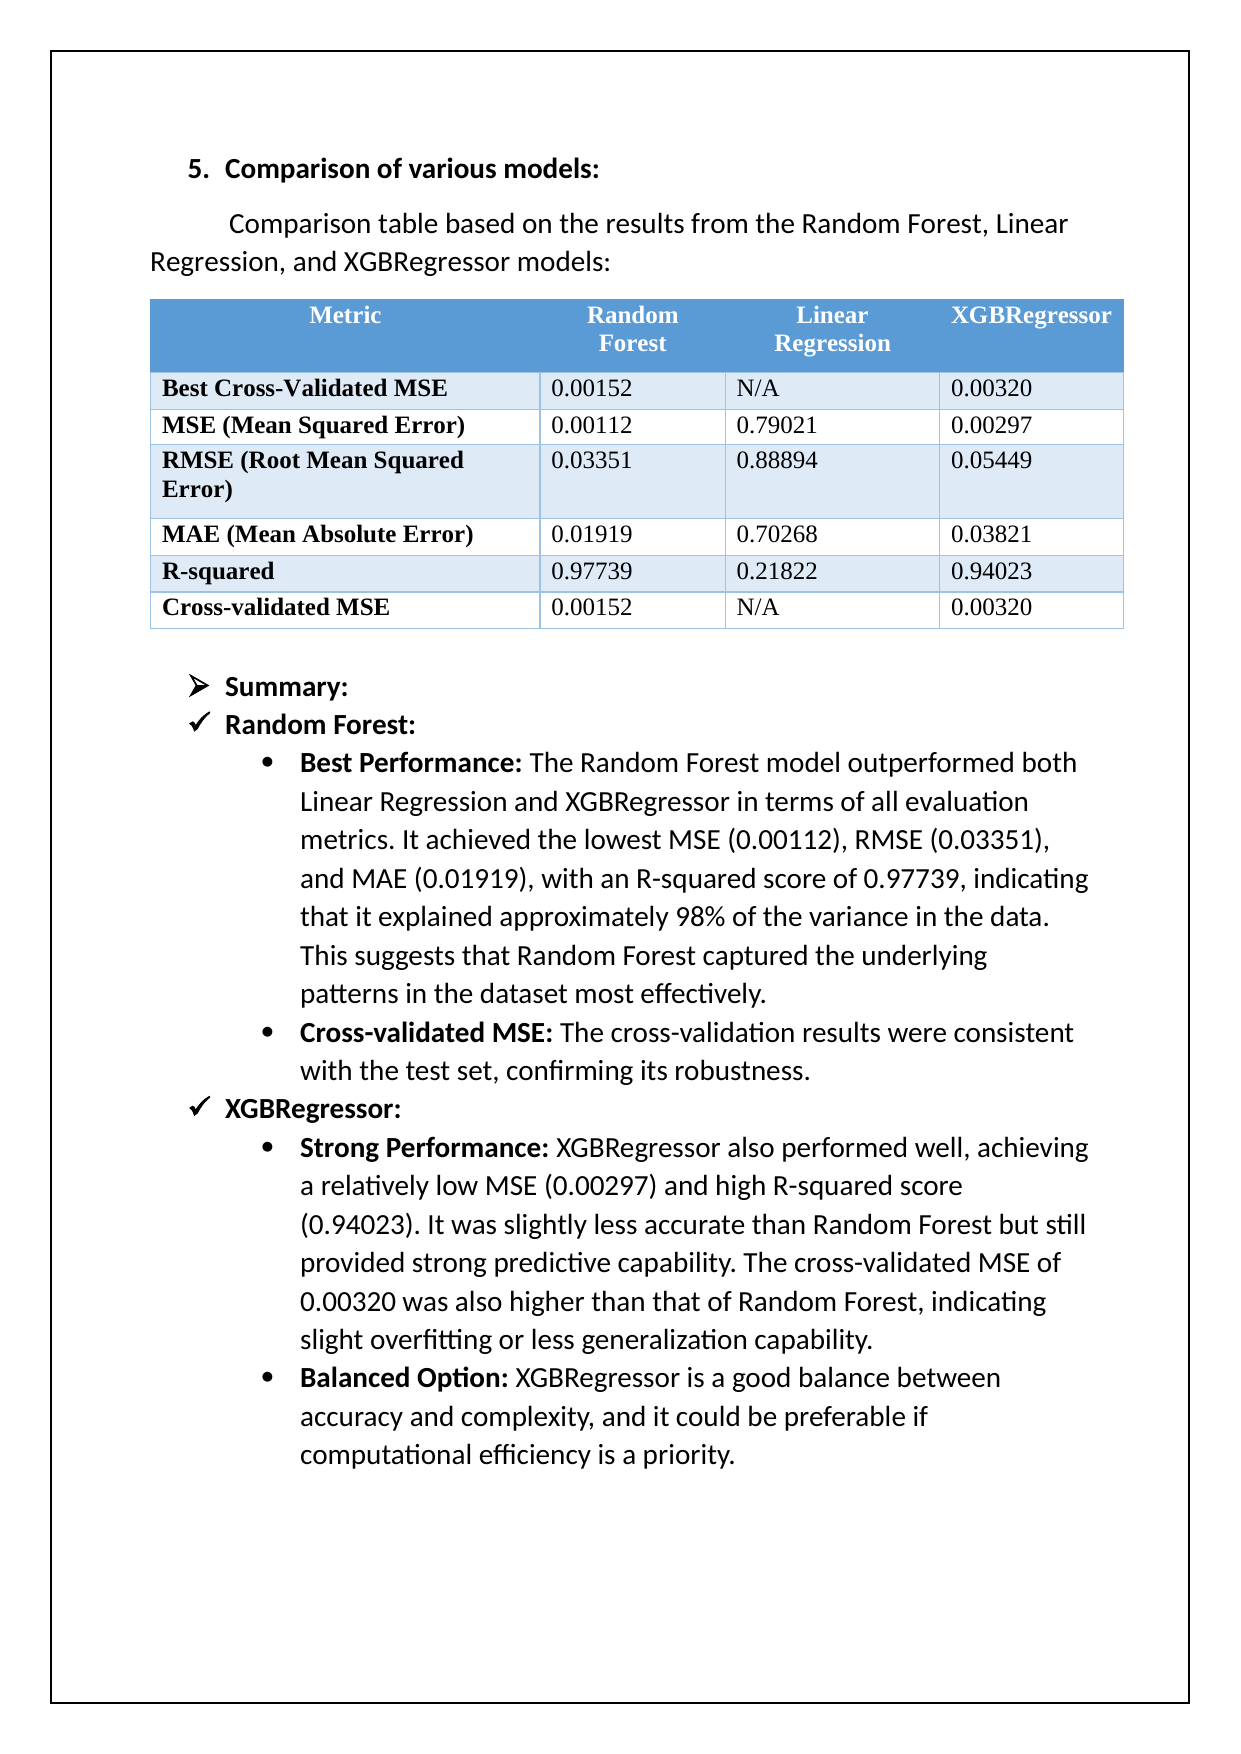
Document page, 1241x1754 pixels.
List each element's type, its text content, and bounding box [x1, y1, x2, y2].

list Summary: [187, 668, 1090, 703]
list Comparison of various models: [187, 150, 1090, 186]
table_cell MSE (Mean Squared Error) [151, 410, 539, 444]
table_cell 0.70268 [726, 519, 939, 555]
table_cell 0.03821 [940, 519, 1123, 555]
table_cell 0.21822 [726, 556, 939, 591]
table_cell 0.88894 [726, 445, 939, 518]
table_cell 0.01919 [541, 519, 725, 555]
table_cell MAE (Mean Absolute Error) [151, 519, 539, 555]
table_cell 0.00112 [541, 410, 725, 444]
list XGBRegressor: [187, 1091, 1090, 1126]
table_cell Cross-validated MSE [151, 593, 539, 628]
table_cell 0.94023 [940, 556, 1123, 591]
table_cell N/A [726, 593, 939, 628]
table_cell N/A [726, 373, 939, 409]
list Random Forest: [187, 706, 1090, 742]
table_header XGBRegressor [940, 300, 1123, 372]
table_header Linear Regression [726, 300, 939, 372]
table_cell RMSE (Root Mean Squared Error) [151, 445, 539, 518]
table_cell 0.00297 [940, 410, 1123, 444]
table_cell 0.00320 [940, 593, 1123, 628]
table_cell 0.03351 [541, 445, 725, 518]
table_header Random Forest [541, 300, 725, 372]
list Balanced Option: XGBRegressor is a good balance between accuracy and complexity, and it could be preferable if computational efficiency is a priority. [262, 1359, 1090, 1472]
table_cell 0.97739 [541, 556, 725, 591]
table_cell 0.79021 [726, 410, 939, 444]
table_cell 0.05449 [940, 445, 1123, 518]
table_cell R-squared [151, 556, 539, 591]
table_cell Best Cross-Validated MSE [151, 373, 539, 409]
text Comparison table based on the results from the Random Forest, Linear Regression, and XGBRegressor models: [150, 205, 1090, 279]
list Cross-validated MSE: The cross-validation results were consistent with the test set, confirming its robustness. [262, 1014, 1090, 1088]
table_cell 0.00152 [541, 593, 725, 628]
table_cell 0.00320 [940, 373, 1123, 409]
list Strong Performance: XGBRegressor also performed well, achieving a relatively low MSE (0.00297) and high R-squared score (0.94023). It was slightly less accurate than Random Forest but still provided strong predictive capability. The cross-validated MSE of 0.00320 was also higher than that of Random Forest, indicating slight overfitting or less generalization capability. [262, 1129, 1090, 1357]
table_cell 0.00152 [541, 373, 725, 409]
table_header Metric [151, 300, 539, 372]
list Best Performance: The Random Forest model outperformed both Linear Regression and XGBRegressor in terms of all evaluation metrics. It achieved the lowest MSE (0.00112), RMSE (0.03351), and MAE (0.01919), with an R-squared score of 0.97739, indicating that it explained approximately 98% of the variance in the data. This suggests that Random Forest captured the underlying patterns in the dataset most effectively. [262, 744, 1090, 1011]
